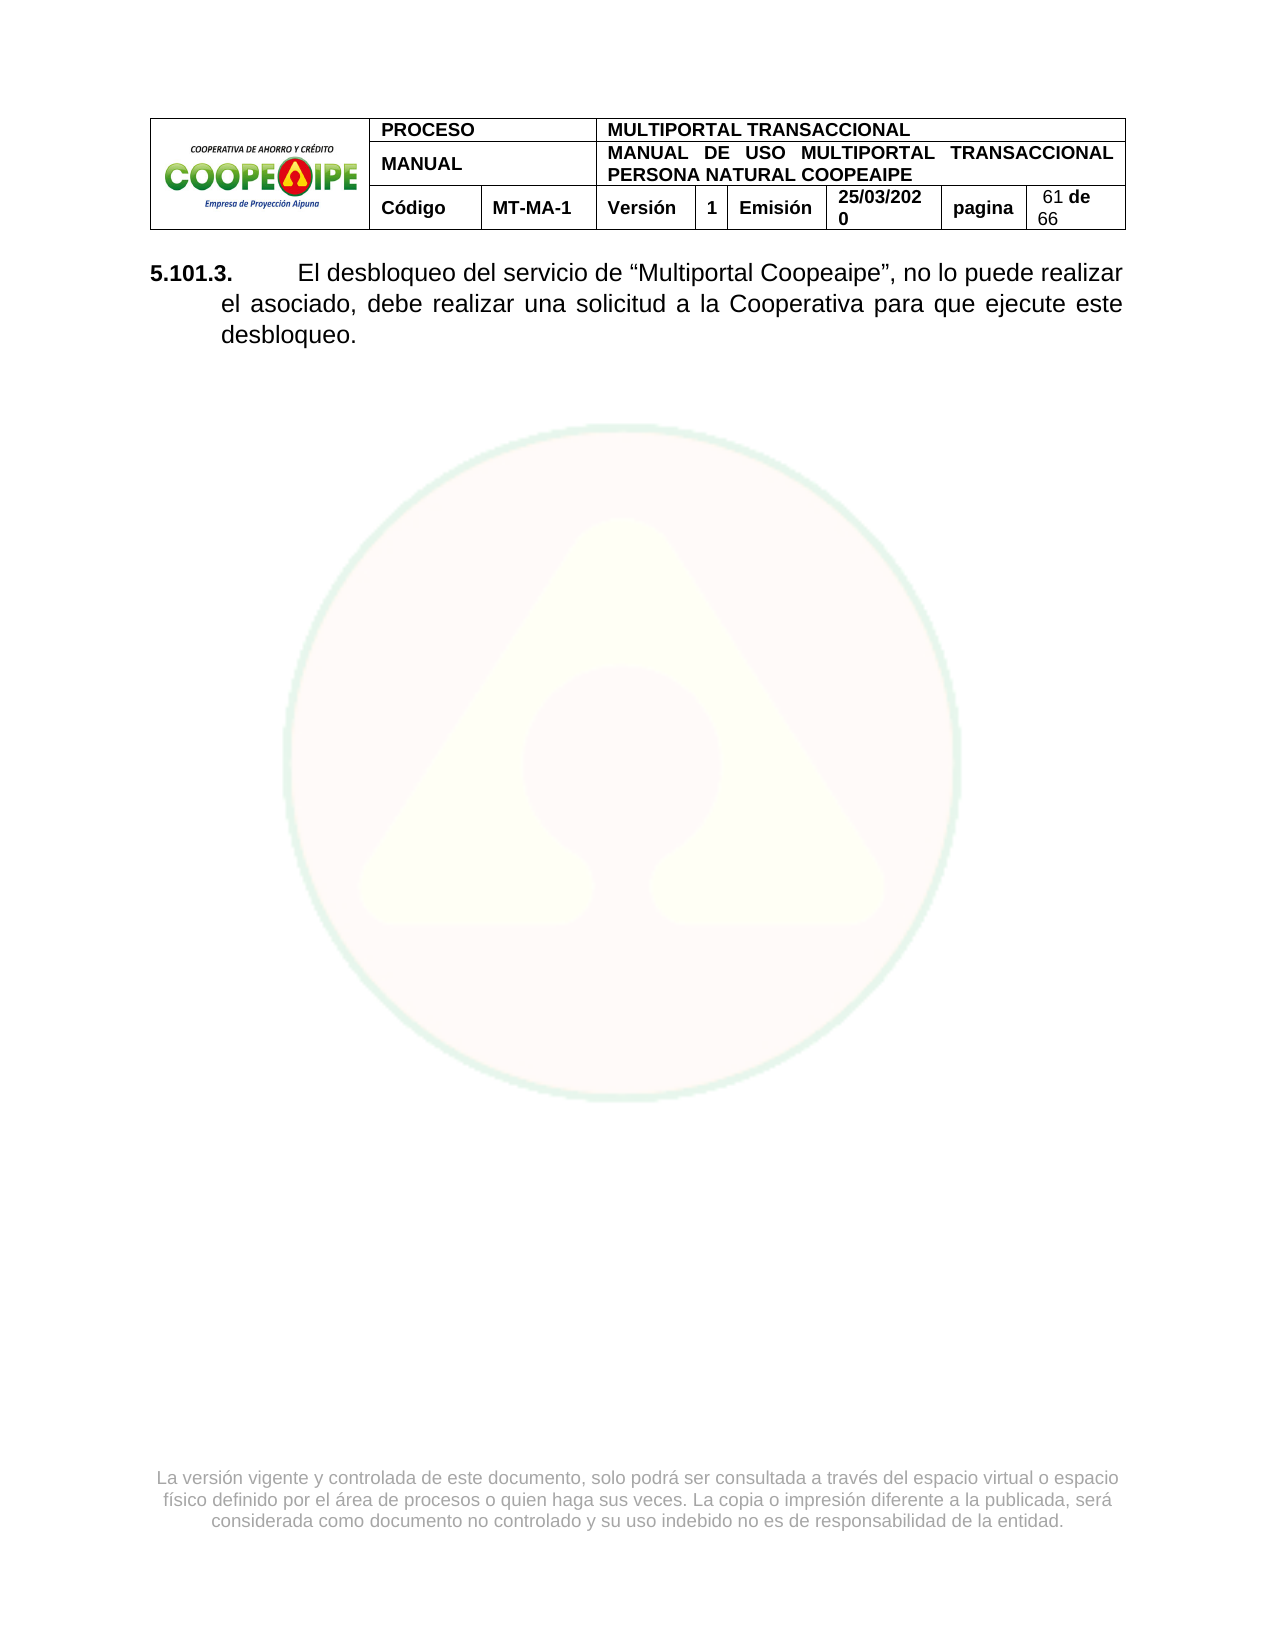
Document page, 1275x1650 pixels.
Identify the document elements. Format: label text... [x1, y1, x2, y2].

picture [161, 136, 361, 212]
list El desbloqueo del servicio de “Multiportal Coopeaipe”, no lo puede realizar el asociado, debe realizar una solicitud a la Cooperativa para que ejecute este desbloqueo. [150, 258, 1125, 349]
